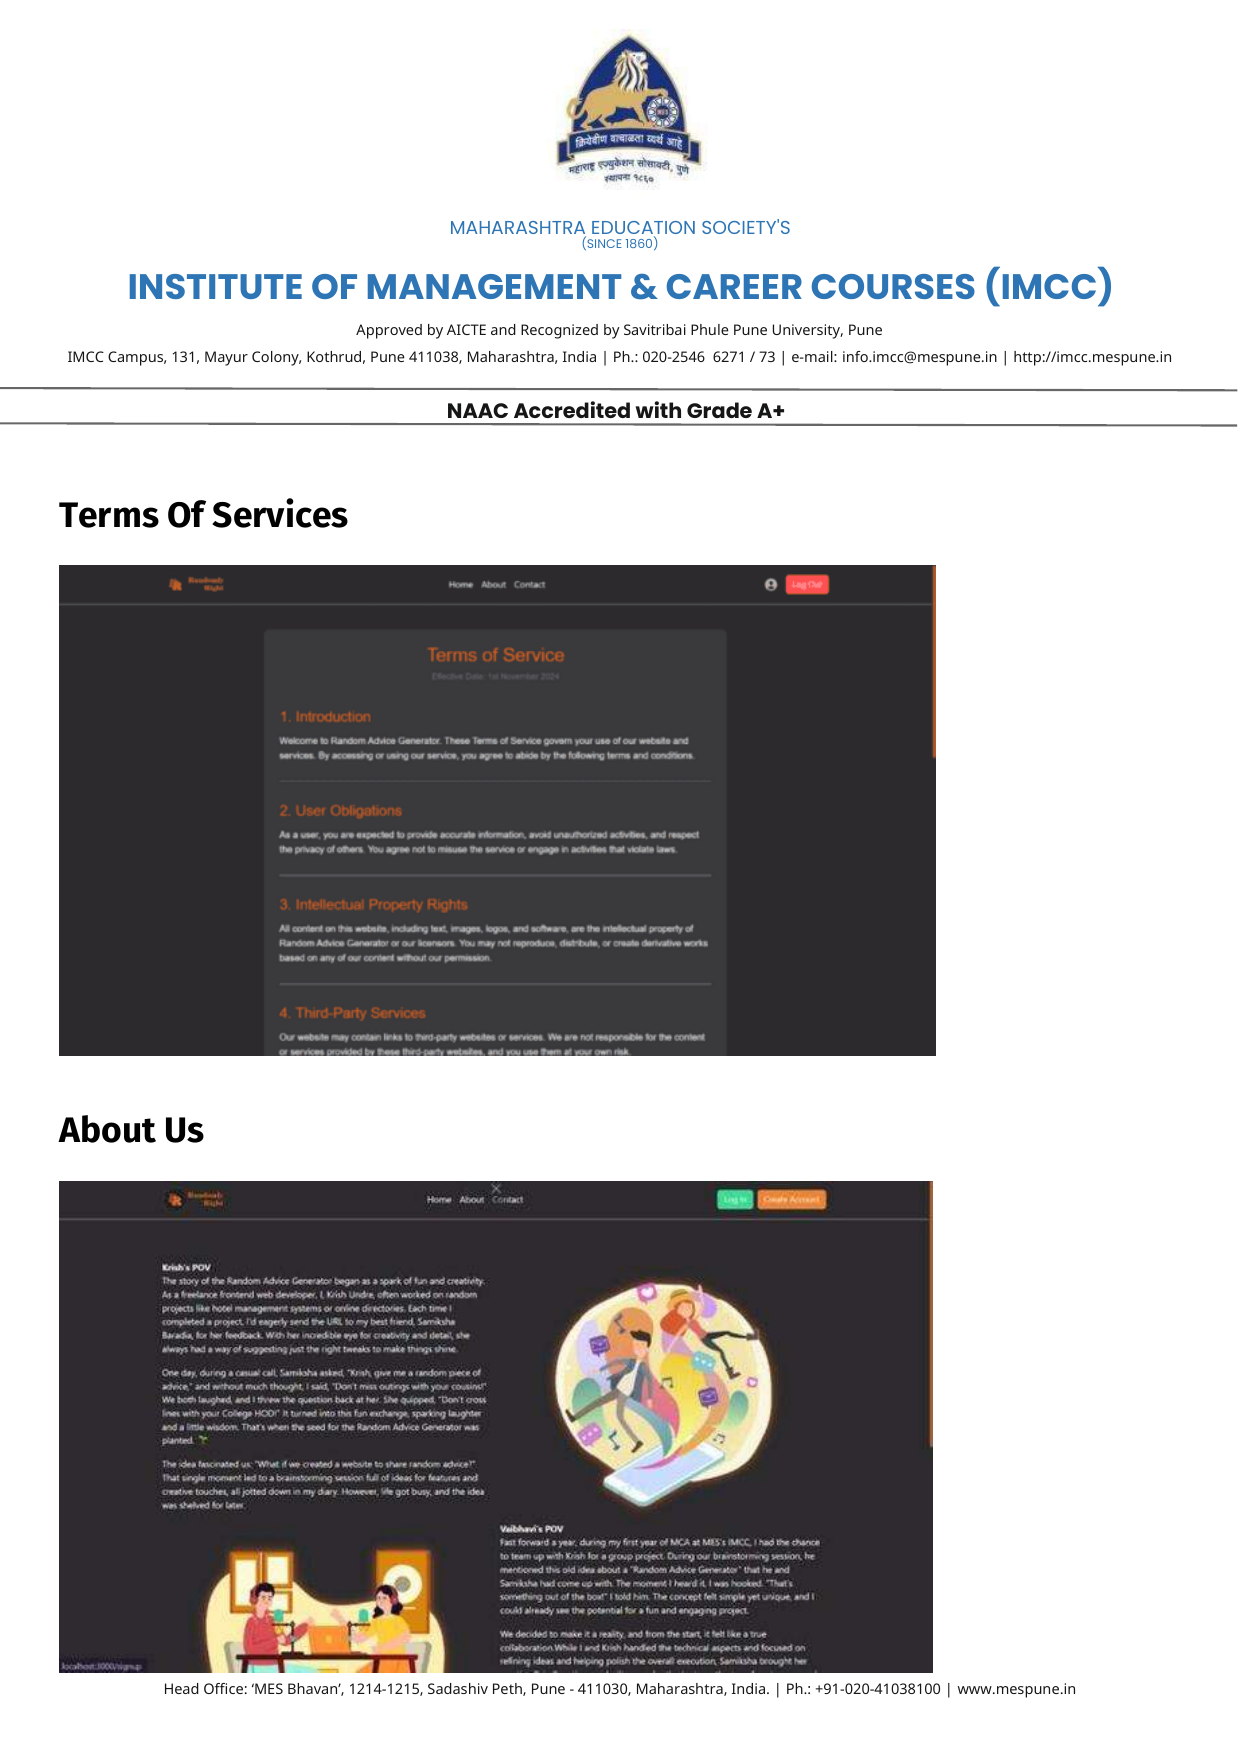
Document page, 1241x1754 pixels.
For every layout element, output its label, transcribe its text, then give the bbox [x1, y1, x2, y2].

picture [59, 1181, 933, 1673]
picture [537, 29, 720, 197]
text About Us [59, 1110, 1181, 1152]
picture [59, 565, 936, 1056]
text Terms Of Services [59, 494, 1181, 537]
